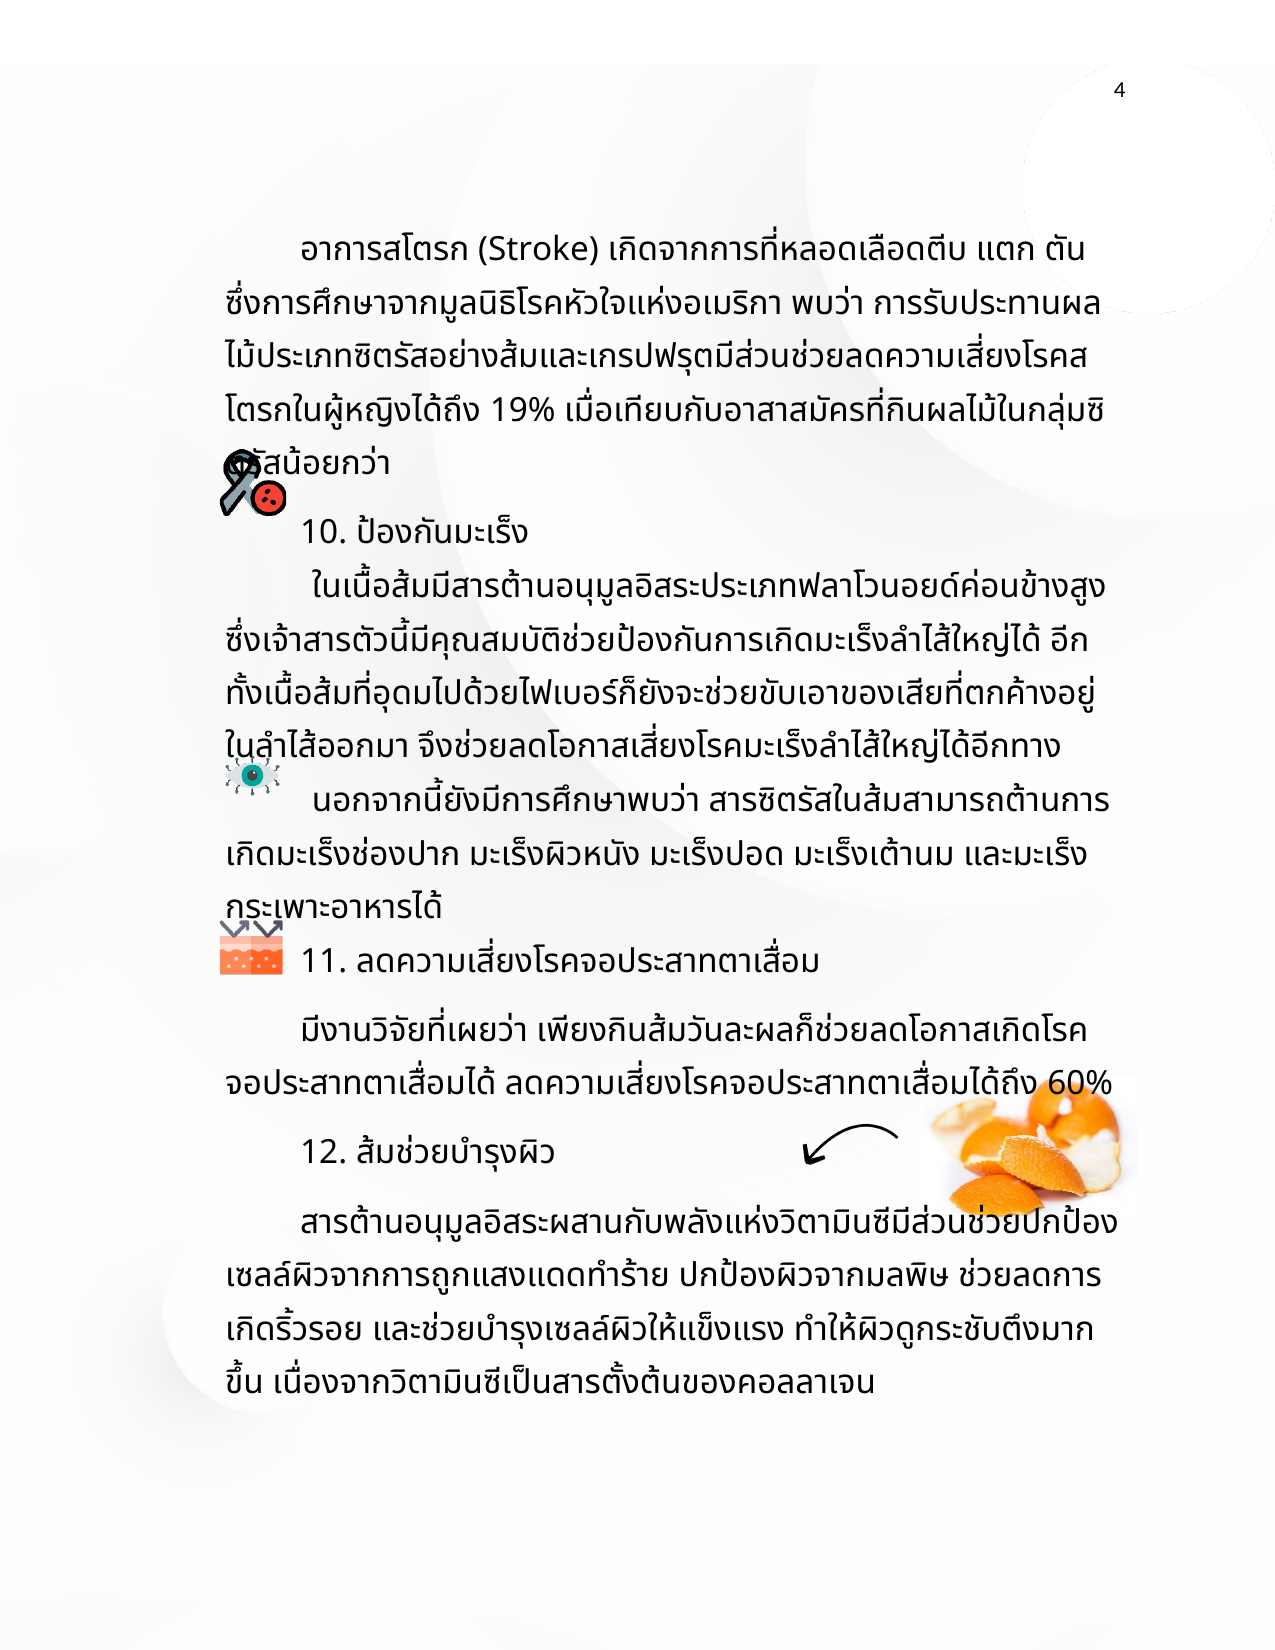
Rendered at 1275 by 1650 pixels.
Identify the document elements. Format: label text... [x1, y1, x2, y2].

text 10. ป้องกันมะเร็ง ในเนื้อส้มมีสารต้านอนุมูลอิสระประเภทฟลาโวนอยด์ค่อนข้างสูง ซึ่งเจ้าสารตัวนี้มีคุณสมบัติช่วยป้องกันการเกิดมะเร็งลำไส้ใหญ่ได้ อีกทั้งเนื้อส้มที่อุดมไปด้วยไฟเบอร์ก็ยังจะช่วยขับเอาของเสียที่ตกค้างอยู่ในลำไส้ออกมา จึงช่วยลดโอกาสเสี่ยงโรคมะเร็งลำไส้ใหญ่ได้อีกทาง นอกจากนี้ยังมีการศึกษาพบว่า สารซิตรัสในส้มสามารถต้านการเกิดมะเร็งช่องปาก มะเร็งผิวหนัง มะเร็งปอด มะเร็งเต้านม และมะเร็งกระเพาะอาหารได้ 11. ลดความเสี่ยงโรคจอประสาทตาเสื่อม [225, 508, 1125, 987]
text อาการสโตรก (Stroke) เกิดจากการที่หลอดเลือดตีบ แตก ตัน ซึ่งการศึกษาจากมูลนิธิโรคหัวใจแห่งอเมริกา พบว่า การรับประทานผลไม้ประเภทซิตรัสอย่างส้มและเกรปฟรุตมีส่วนช่วยลดความเสี่ยงโรคสโตรกในผู้หญิงได้ถึง 19% เมื่อเทียบกับอาสาสมัครที่กินผลไม้ในกลุ่มซิตรัสน้อยกว่า [225, 225, 1125, 489]
text สารต้านอนุมูลอิสระผสานกับพลังแห่งวิตามินซีมีส่วนช่วยปกป้องเซลล์ผิวจากการถูกแสงแดดทำร้าย ปกป้องผิวจากมลพิษ ช่วยลดการเกิดริ้วรอย และช่วยบำรุงเซลล์ผิวให้แข็งแรง ทำให้ผิวดูกระชับตึงมากขึ้น เนื่องจากวิตามินซีเป็นสารตั้งต้นของคอลลาเจน [225, 1198, 1125, 1408]
picture [0, 66, 1275, 1650]
text มีงานวิจัยที่เผยว่า เพียงกินส้มวันละผลก็ช่วยลดโอกาสเกิดโรคจอประสาทตาเสื่อมได้ ลดความเสี่ยงโรคจอประสาทตาเสื่อมได้ถึง 60% [225, 1006, 1125, 1110]
text 12. ส้มช่วยบำรุงผิว [225, 1128, 1125, 1179]
